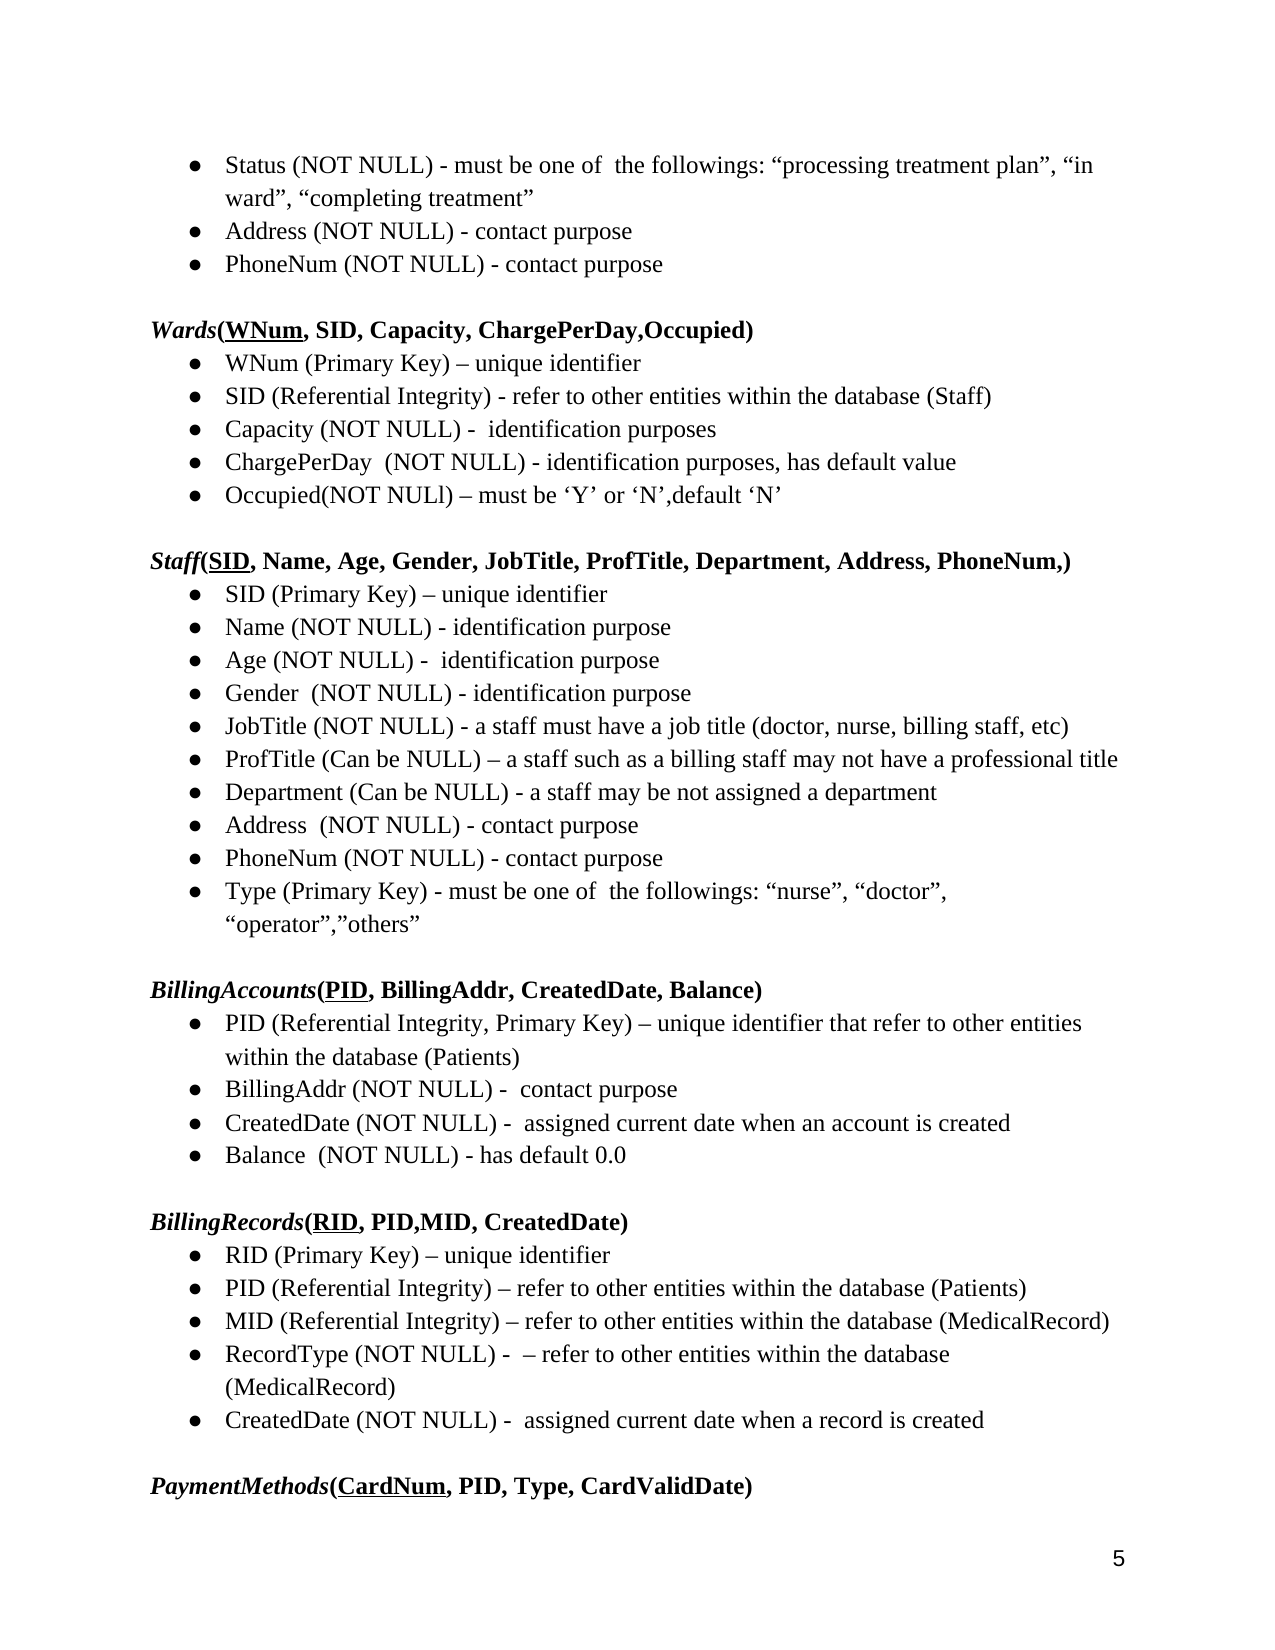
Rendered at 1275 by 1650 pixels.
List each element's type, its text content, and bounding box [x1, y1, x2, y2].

list Address (NOT NULL) - contact purpose [187, 810, 1125, 839]
list RecordType (NOT NULL) - – refer to other entities within the database (MedicalRecord) [187, 1339, 1125, 1401]
list PID (Referential Integrity) – refer to other entities within the database (Patients) [187, 1273, 1125, 1301]
list PhoneNum (NOT NULL) - contact purpose [187, 249, 1125, 278]
list CreatedDate (NOT NULL) - assigned current date when a record is created [187, 1405, 1125, 1433]
text Staff(SID, Name, Age, Gender, JobTitle, ProfTitle, Department, Address, PhoneNum,) [150, 546, 1125, 575]
list SID (Primary Key) – unique identifier [187, 579, 1125, 608]
list JobTitle (NOT NULL) - a staff must have a job title (doctor, nurse, billing staff, etc) [187, 711, 1125, 740]
list PhoneNum (NOT NULL) - contact purpose [187, 843, 1125, 872]
list Department (Can be NULL) - a staff may be not assigned a department [187, 777, 1125, 806]
list ProfTitle (Can be NULL) – a staff such as a billing staff may not have a professional title [187, 744, 1125, 773]
list Address (NOT NULL) - contact purpose [187, 216, 1125, 245]
text PaymentMethods(CardNum, PID, Type, CardValidDate) [150, 1471, 1125, 1499]
list Gender (NOT NULL) - identification purpose [187, 678, 1125, 707]
list Type (Primary Key) - must be one of the followings: “nurse”, “doctor”, “operator”,”others” [187, 876, 1125, 938]
list SID (Referential Integrity) - refer to other entities within the database (Staff) [187, 381, 1125, 410]
list Status (NOT NULL) - must be one of the followings: “processing treatment plan”, “in ward”, “completing treatment” [187, 150, 1125, 212]
list Balance (NOT NULL) - has default 0.0 [187, 1141, 1125, 1169]
list BillingAddr (NOT NULL) - contact purpose [187, 1074, 1125, 1103]
list Occupied(NOT NULl) – must be ‘Y’ or ‘N’,default ‘N’ [187, 480, 1125, 509]
list CreatedDate (NOT NULL) - assigned current date when an account is created [187, 1108, 1125, 1136]
list Name (NOT NULL) - identification purpose [187, 612, 1125, 641]
list Capacity (NOT NULL) - identification purposes [187, 414, 1125, 443]
text Wards(WNum, SID, Capacity, ChargePerDay,Occupied) [150, 315, 1125, 344]
text BillingAccounts(PID, BillingAddr, CreatedDate, Balance) [150, 976, 1125, 1004]
list Age (NOT NULL) - identification purpose [187, 645, 1125, 674]
list WNum (Primary Key) – unique identifier [187, 348, 1125, 377]
list PID (Referential Integrity, Primary Key) – unique identifier that refer to other entities within the database (Patients) [187, 1008, 1125, 1070]
text BillingRecords(RID, PID,MID, CreatedDate) [150, 1207, 1125, 1235]
list RID (Primary Key) – unique identifier [187, 1240, 1125, 1268]
list MID (Referential Integrity) – refer to other entities within the database (MedicalRecord) [187, 1306, 1125, 1334]
list ChargePerDay (NOT NULL) - identification purposes, has default value [187, 447, 1125, 476]
